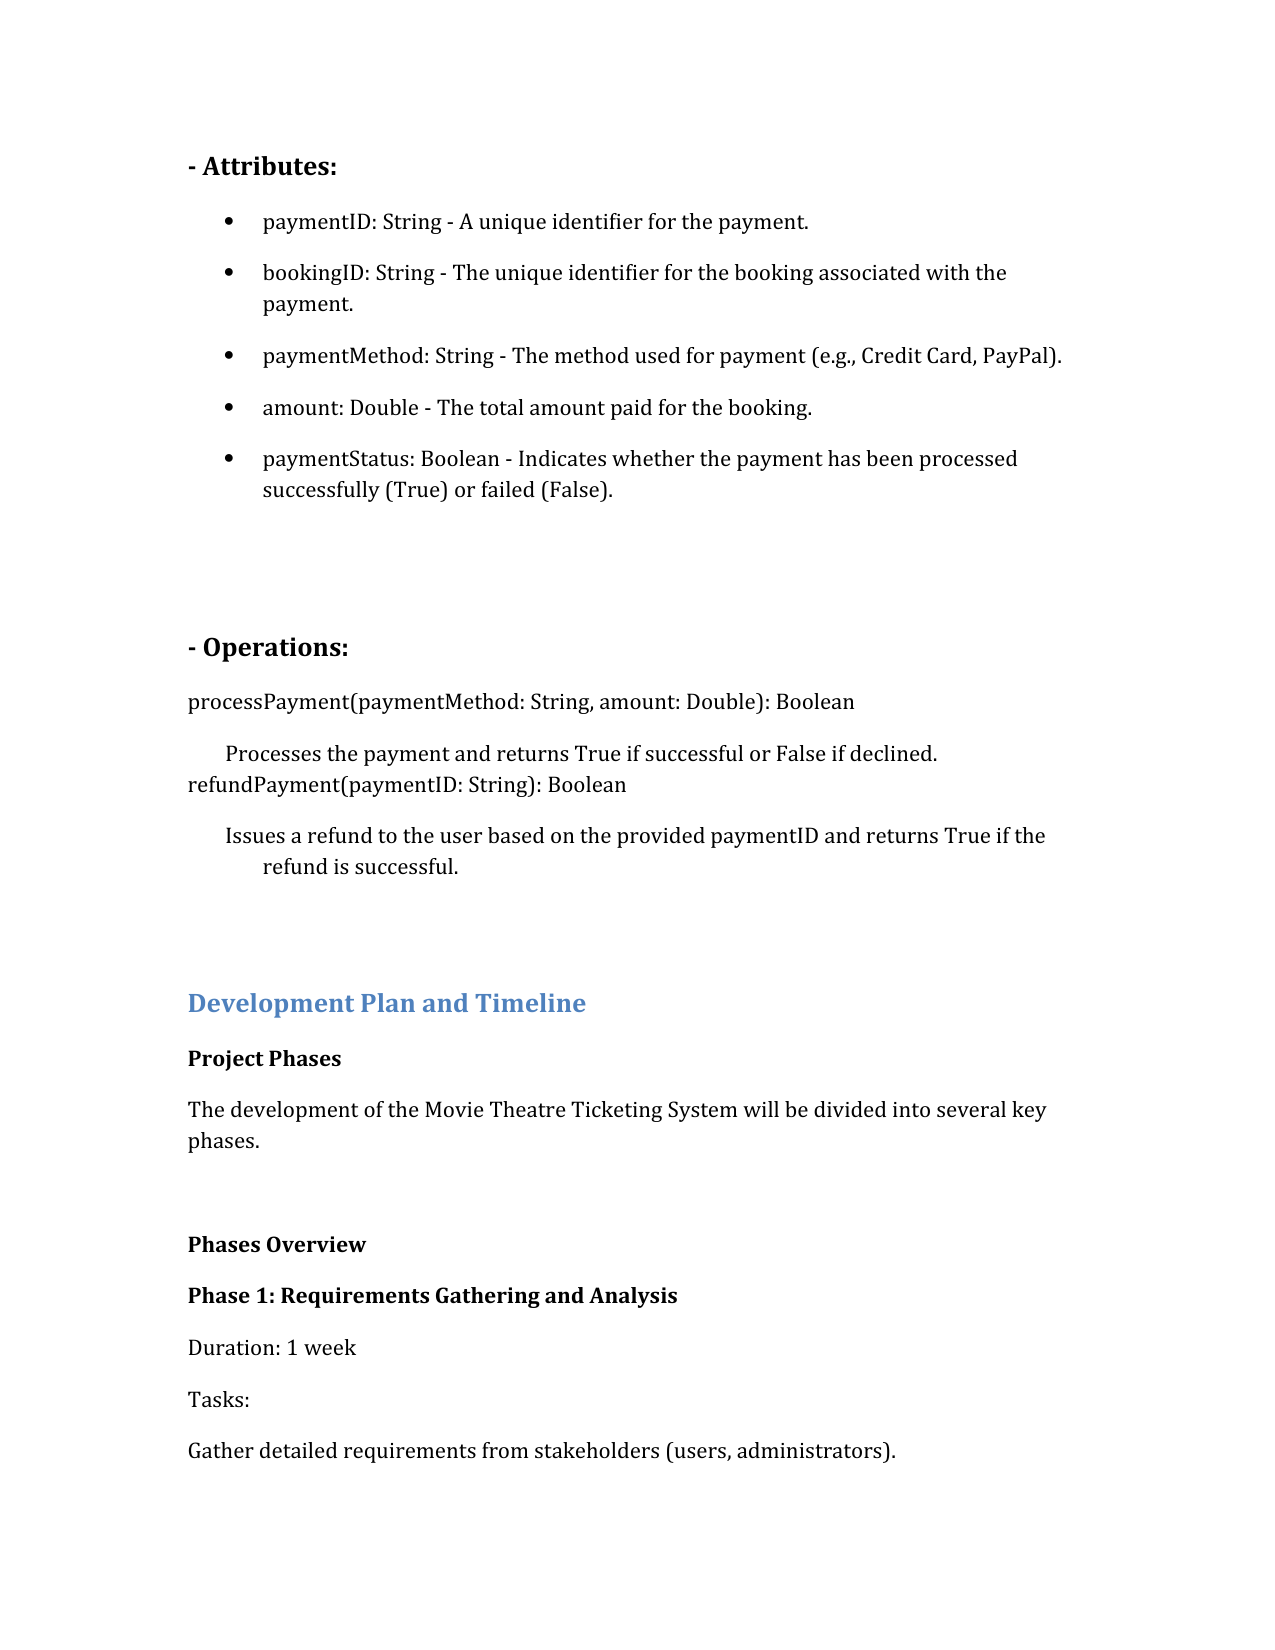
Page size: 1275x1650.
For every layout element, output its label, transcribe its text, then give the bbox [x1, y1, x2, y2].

text Gather detailed requirements from stakeholders (users, administrators). [187, 1437, 1087, 1464]
text Development Plan and Timeline [187, 987, 1087, 1019]
list amount: Double - The total amount paid for the booking. [225, 393, 1087, 420]
text The development of the Movie Theatre Ticketing System will be divided into several key phases. [187, 1096, 1087, 1154]
list paymentMethod: String - The method used for payment (e.g., Credit Card, PayPal). [225, 341, 1087, 368]
text Phases Overview [187, 1230, 1087, 1257]
text Duration: 1 week [187, 1333, 1087, 1360]
text - Operations: [187, 631, 1087, 662]
text refundPayment(paymentID: String): Boolean [187, 770, 1087, 797]
list bookingID: String - The unique identifier for the booking associated with the payment. [225, 259, 1087, 317]
text processPayment(paymentMethod: String, amount: Double): Boolean [187, 688, 1087, 715]
text Issues a refund to the user based on the provided paymentID and returns True if the refund is successful. [225, 822, 1087, 880]
text Project Phases [187, 1044, 1087, 1071]
list paymentStatus: Boolean - Indicates whether the payment has been processed successfully (True) or failed (False). [225, 445, 1087, 502]
text - Attributes: [187, 150, 1087, 182]
text Processes the payment and returns True if successful or False if declined. [225, 739, 1087, 766]
list paymentID: String - A unique identifier for the payment. [225, 207, 1087, 234]
text Tasks: [187, 1385, 1087, 1412]
text Phase 1: Requirements Gathering and Analysis [187, 1282, 1087, 1309]
